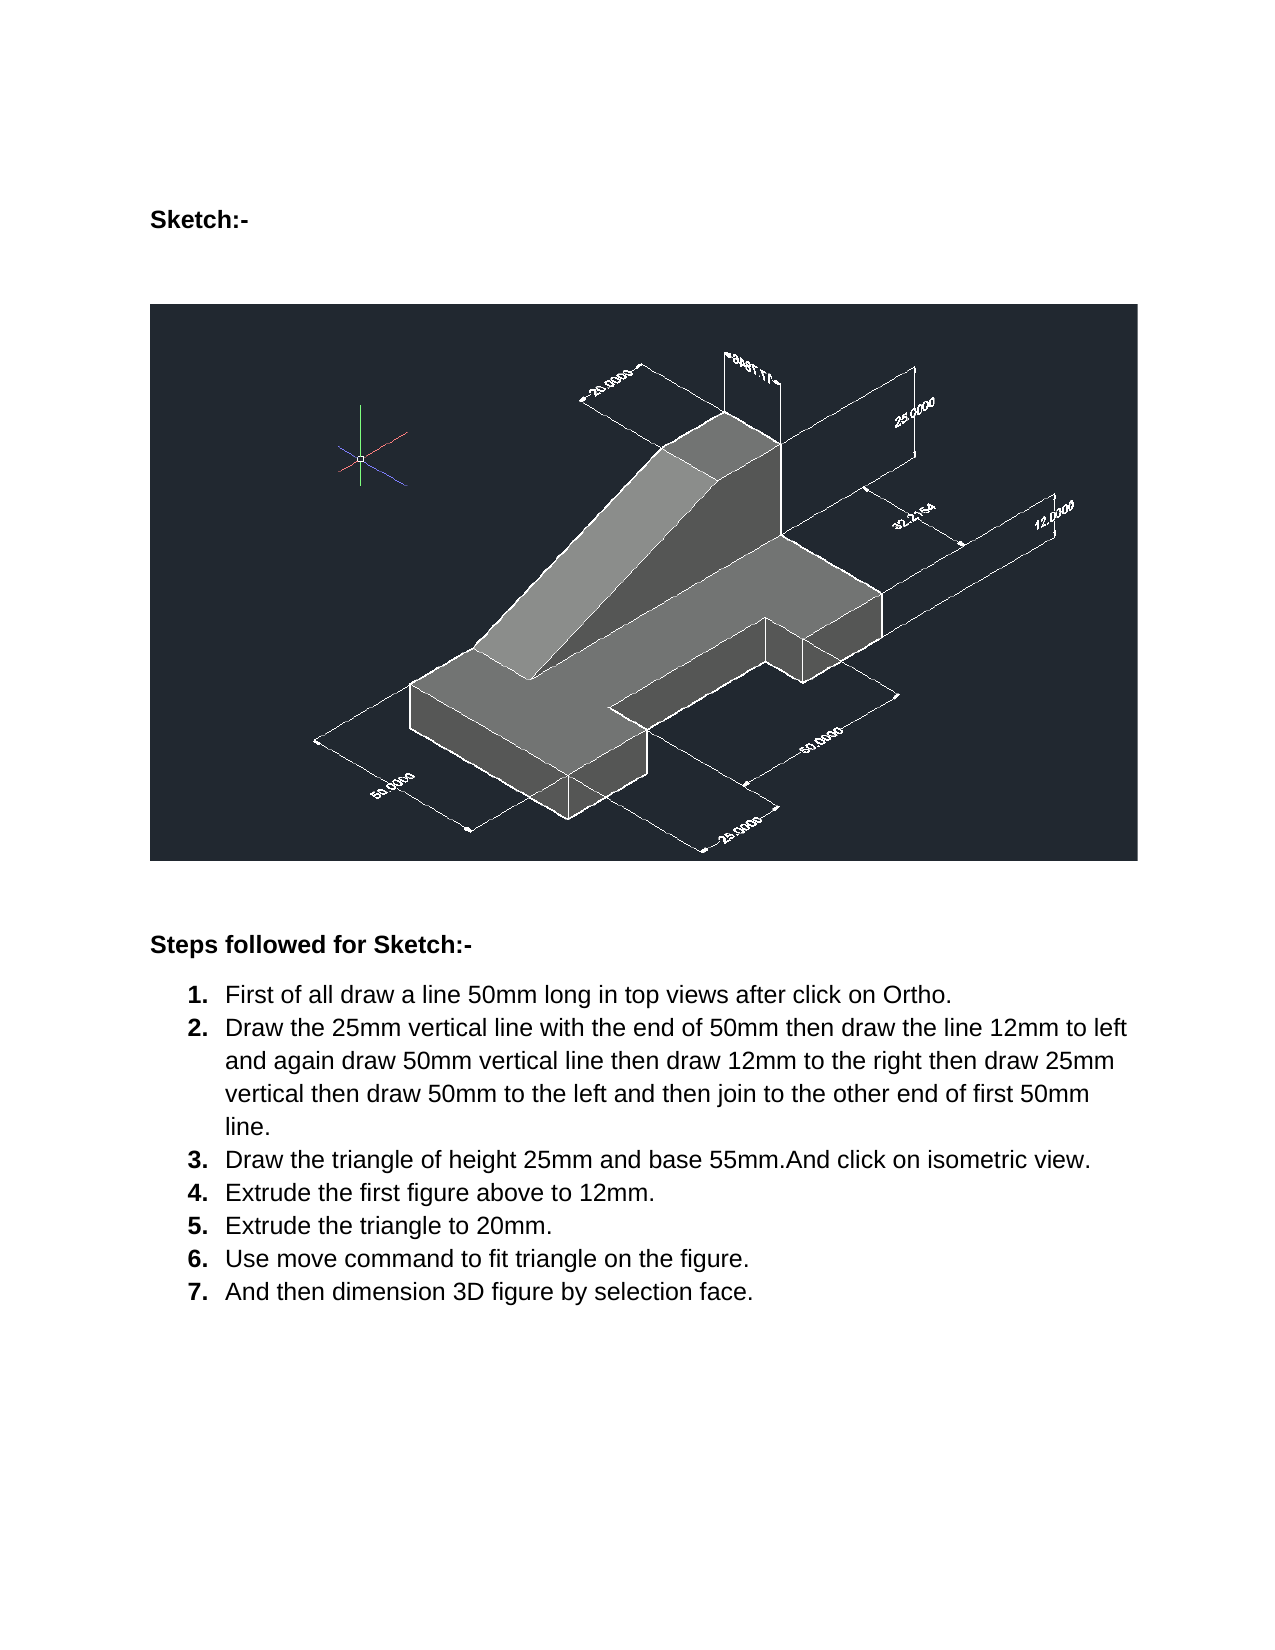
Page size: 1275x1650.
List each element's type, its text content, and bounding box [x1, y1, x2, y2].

list Extrude the triangle to 20mm. [187, 1211, 1137, 1240]
list Draw the 25mm vertical line with the end of 50mm then draw the line 12mm to left and again draw 50mm vertical line then draw 12mm to the right then draw 25mm vertical then draw 50mm to the left and then join to the other end of first 50mm line. [187, 1013, 1137, 1141]
text Steps followed for Sketch:- [150, 930, 1137, 959]
picture [150, 304, 1138, 861]
list Draw the triangle of height 25mm and base 55mm.And click on isometric view. [187, 1145, 1137, 1174]
list Extrude the first figure above to 12mm. [187, 1178, 1137, 1207]
list First of all draw a line 50mm long in top views after click on Ortho. [187, 980, 1137, 1009]
list Use move command to fit triangle on the figure. [187, 1244, 1137, 1273]
text Sketch:- [150, 205, 1137, 234]
list And then dimension 3D figure by selection face. [187, 1277, 1137, 1306]
